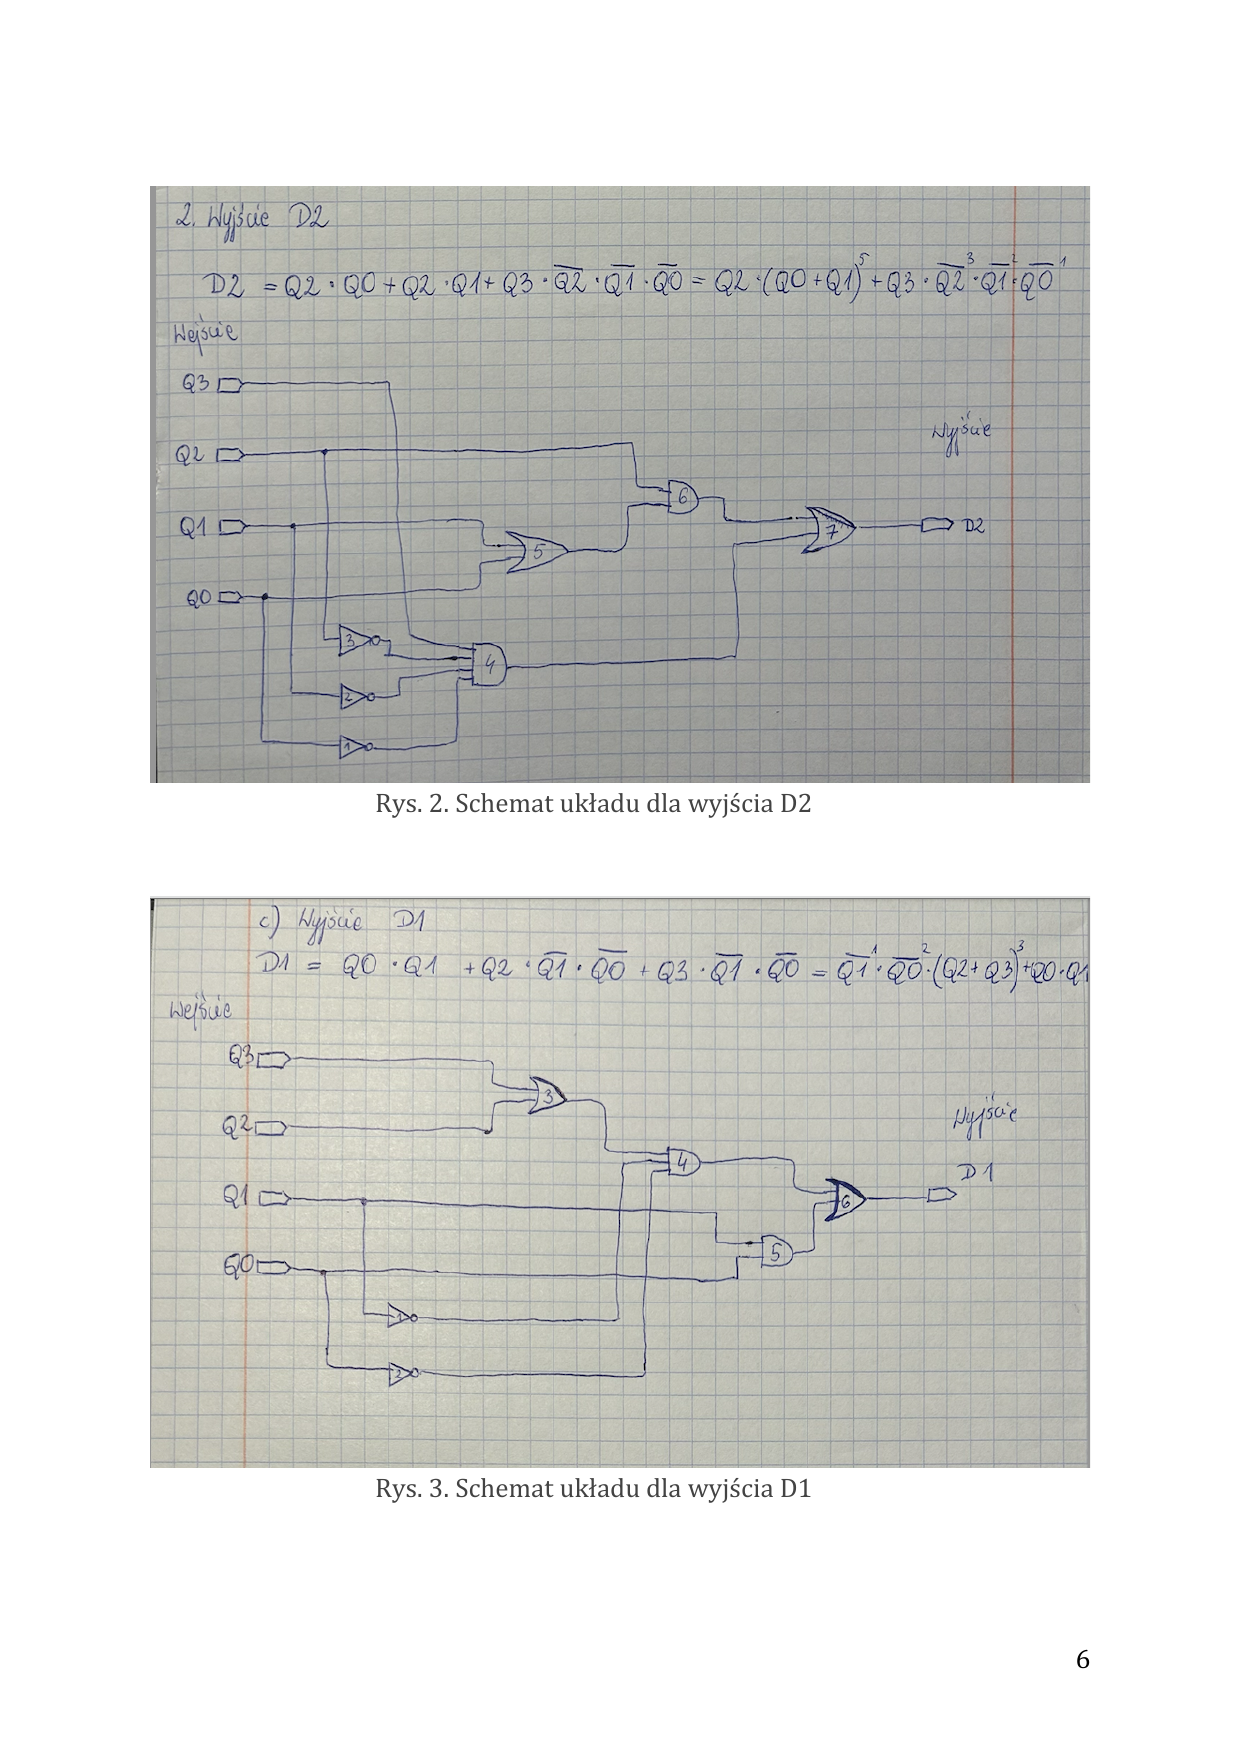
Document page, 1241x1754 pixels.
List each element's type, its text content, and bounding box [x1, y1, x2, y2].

text Rys. 2. Schemat układu dla wyjścia D2 [150, 787, 1090, 819]
text Rys. 3. Schemat układu dla wyjścia D1 [375, 1472, 1090, 1504]
picture [150, 186, 1091, 783]
picture [150, 896, 1091, 1468]
